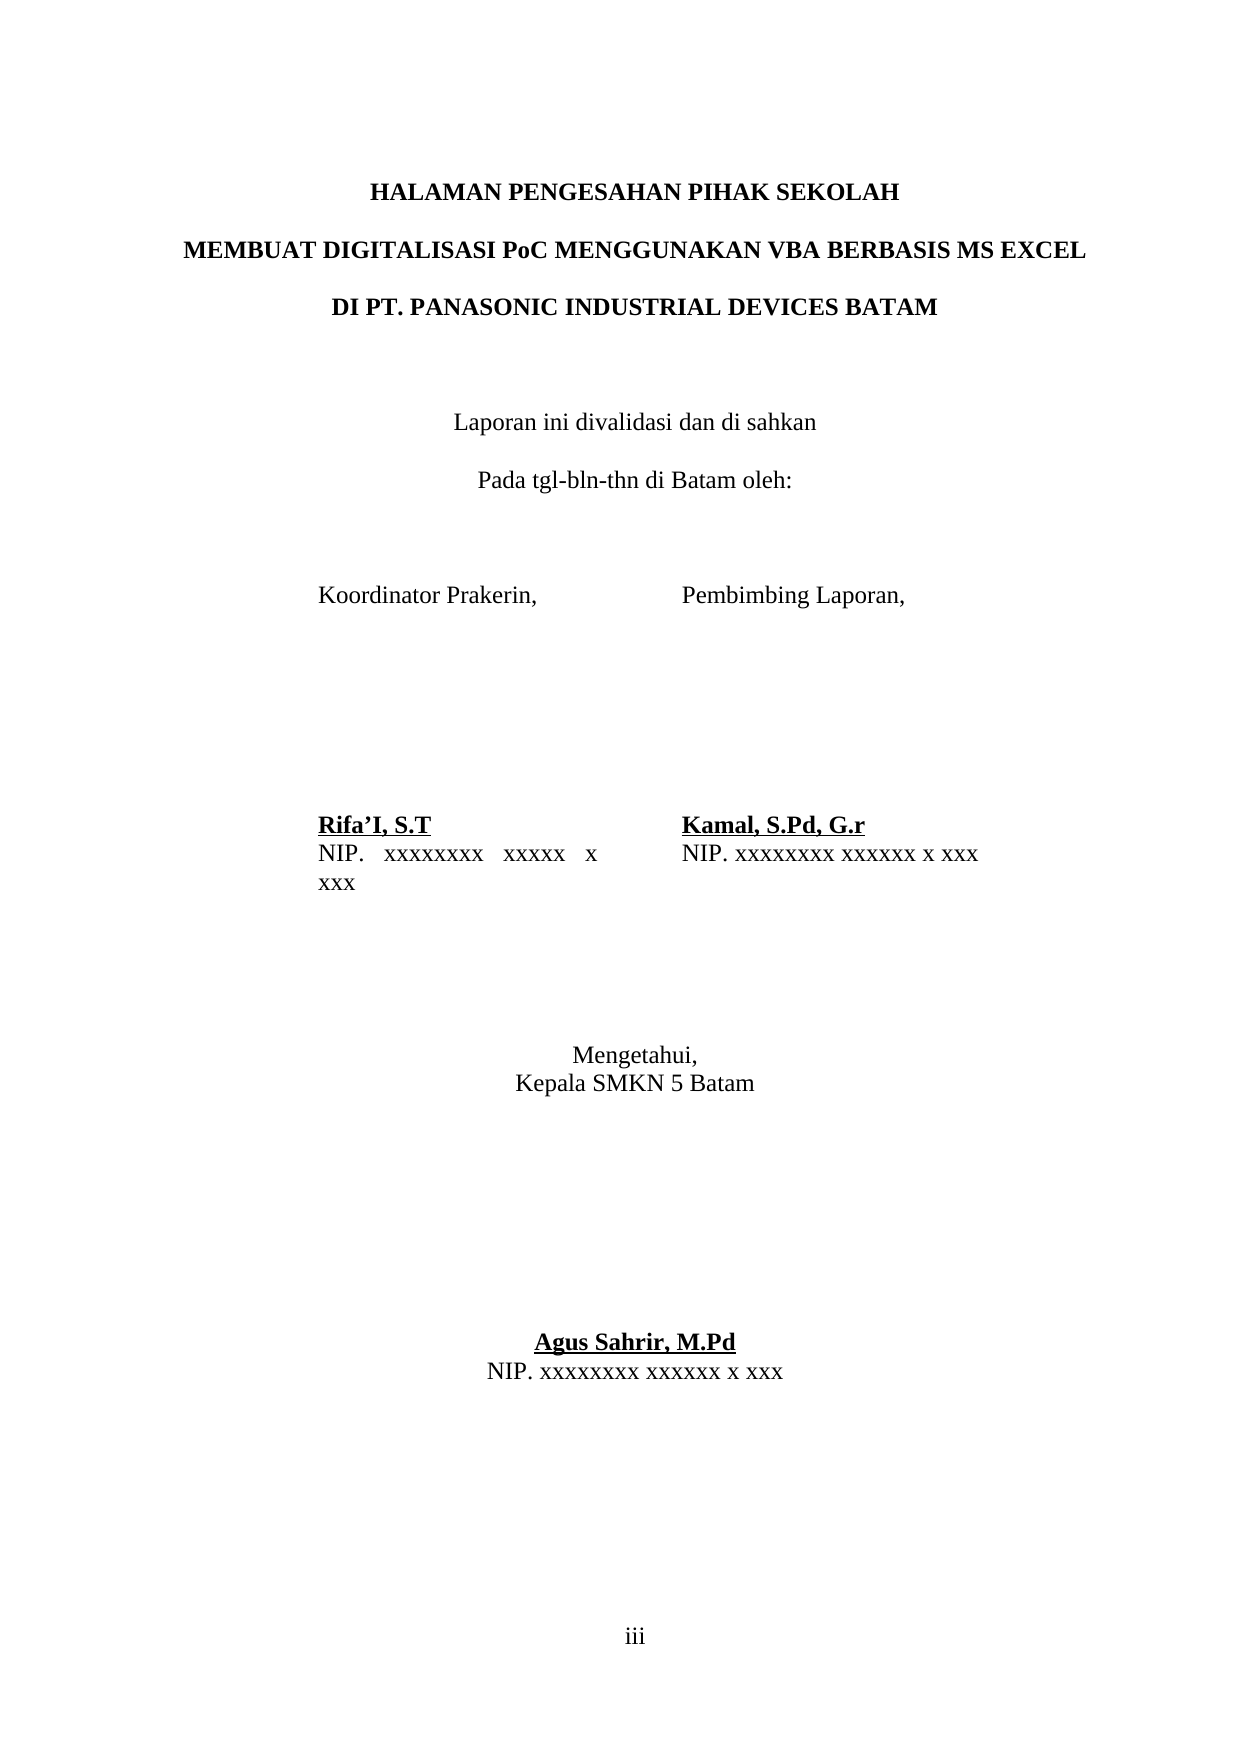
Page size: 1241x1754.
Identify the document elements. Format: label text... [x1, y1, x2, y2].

text Koordinator Prakerin, [318, 580, 597, 608]
text Kamal, S.Pd, G.r [682, 810, 1092, 838]
text NIP. xxxxxxxx xxxxxx x xxx [682, 838, 1092, 867]
text Mengetahui, [177, 1040, 1092, 1068]
subtitle HALAMAN PENGESAHAN PIHAK SEKOLAH [177, 177, 1092, 206]
text Pembimbing Laporan, [682, 580, 1092, 608]
text Agus Sahrir, M.Pd [177, 1327, 1092, 1356]
text Rifa’I, S.T [318, 810, 597, 838]
text Kepala SMKN 5 Batam [177, 1068, 1092, 1097]
text NIP. xxxxxxxx xxxxxx x xxx [177, 1356, 1092, 1385]
text Laporan ini divalidasi dan di sahkan [177, 407, 1092, 436]
text NIP. xxxxxxxx xxxxx x xxx [318, 838, 597, 896]
text MEMBUAT DIGITALISASI PoC MENGGUNAKAN VBA BERBASIS MS EXCEL DI PT. PANASONIC INDUSTRIAL DEVICES BATAM [177, 235, 1092, 321]
text Pada tgl-bln-thn di Batam oleh: [177, 465, 1092, 493]
